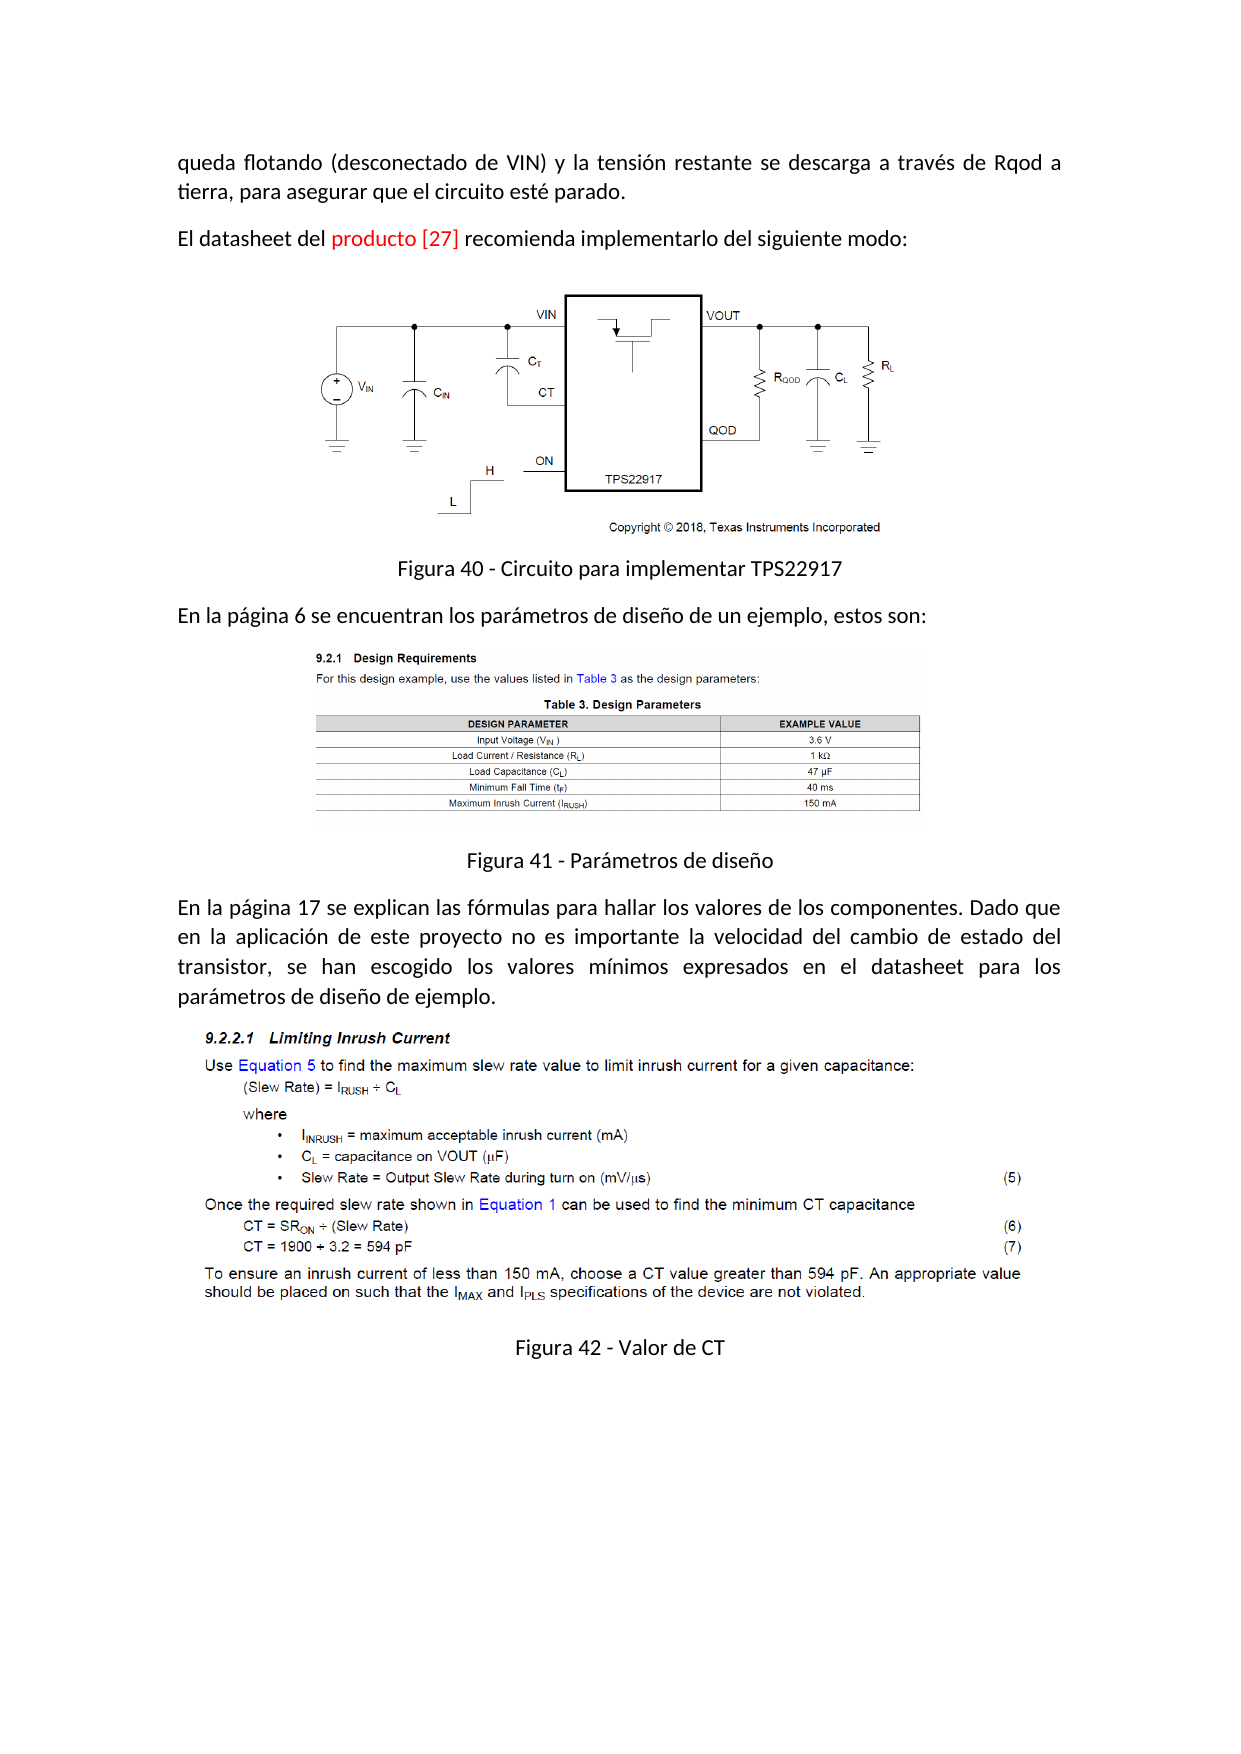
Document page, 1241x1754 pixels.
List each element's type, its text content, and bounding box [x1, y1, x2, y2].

picture [316, 647, 925, 828]
picture [203, 1028, 1037, 1315]
picture [314, 270, 926, 537]
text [177, 148, 1063, 205]
text El datasheet del producto [27] recomienda implementarlo del siguiente modo: [177, 224, 1063, 252]
text En la página 6 se encuentran los parámetros de diseño de un ejemplo, estos son: [177, 601, 1063, 629]
text En la página 17 se explican las fórmulas para hallar los valores de los componentes. Dado que en la aplicación de este proyecto no es importante la velocidad del cambio de estado del transistor, se han escogido los valores mínimos expresados en el datasheet para los parámetros de diseño de ejemplo. [177, 893, 1063, 1010]
